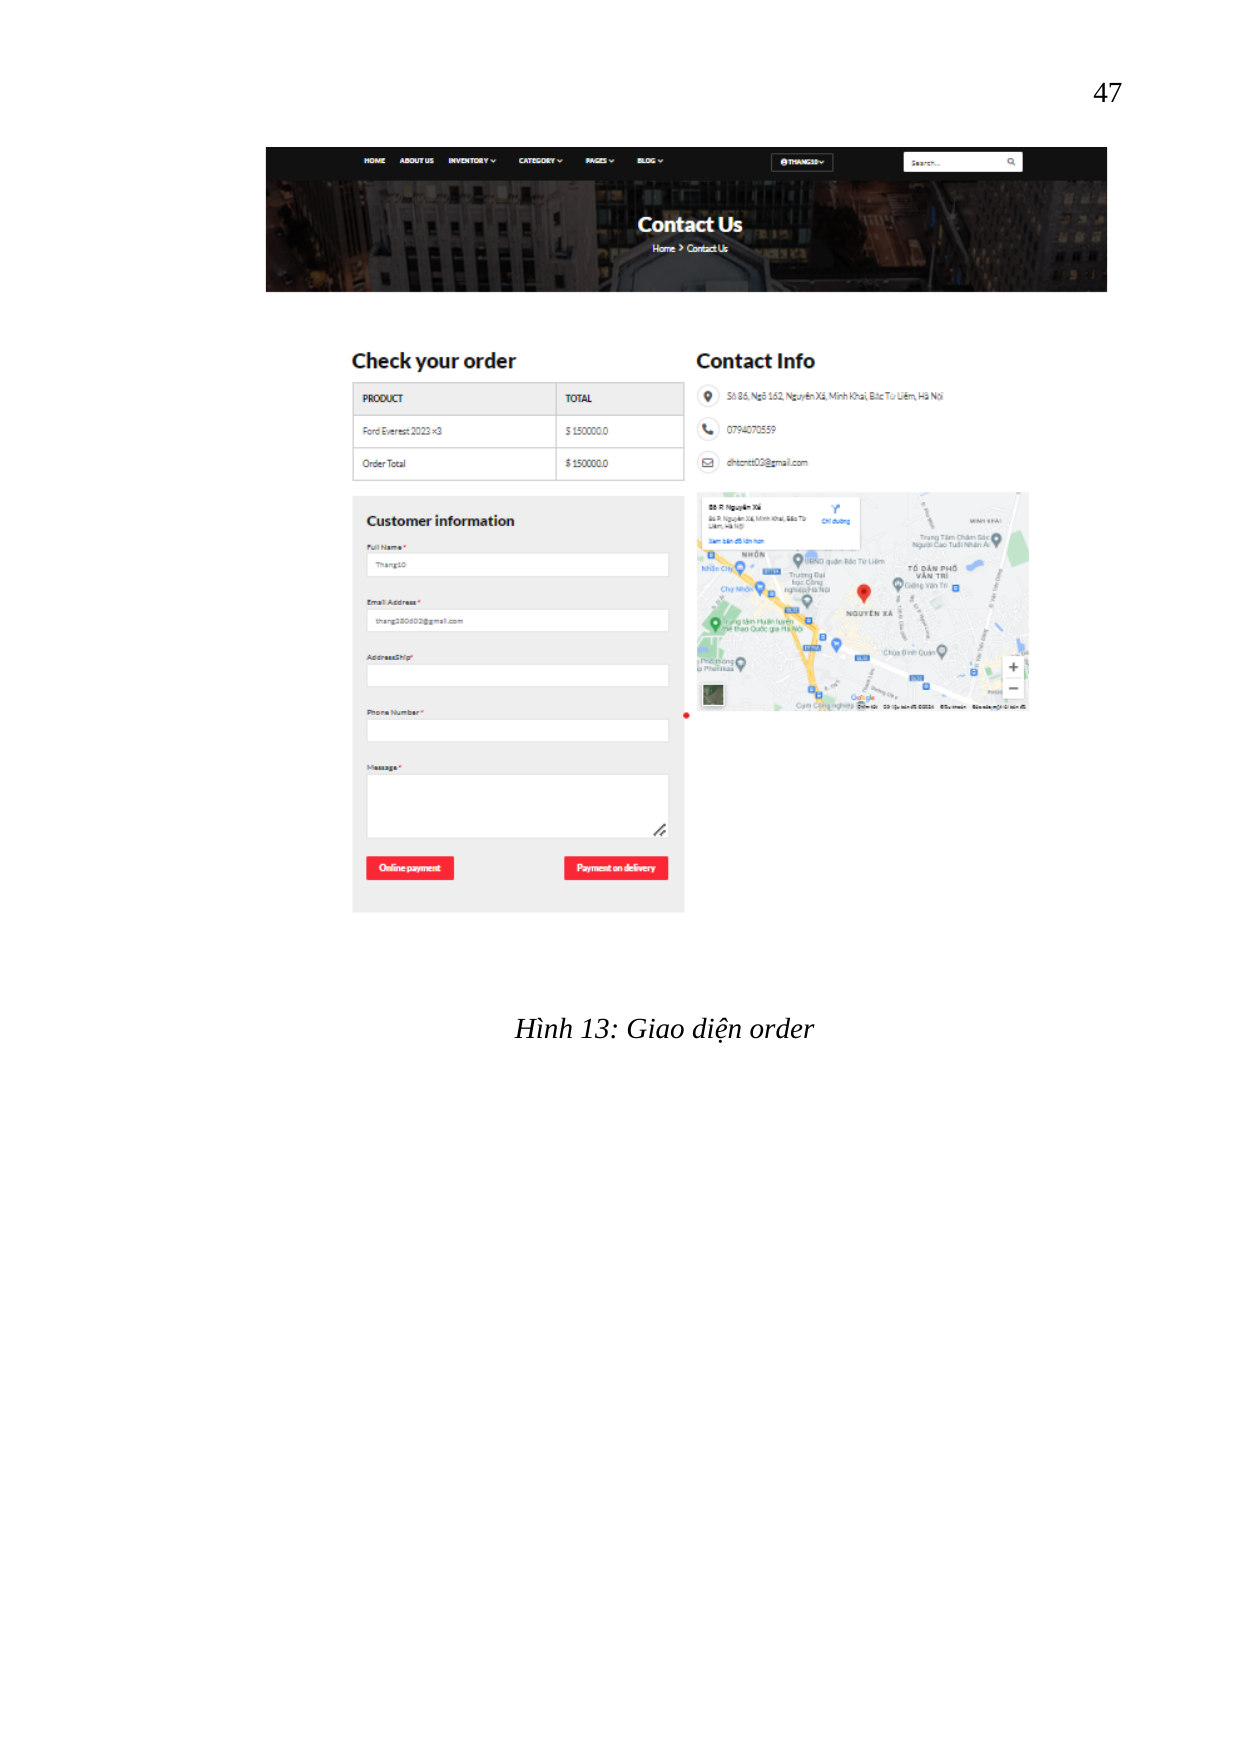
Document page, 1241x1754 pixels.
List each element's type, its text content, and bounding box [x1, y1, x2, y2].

text Hình 13: Giao diện order [207, 1011, 1122, 1044]
picture [265, 147, 1108, 969]
